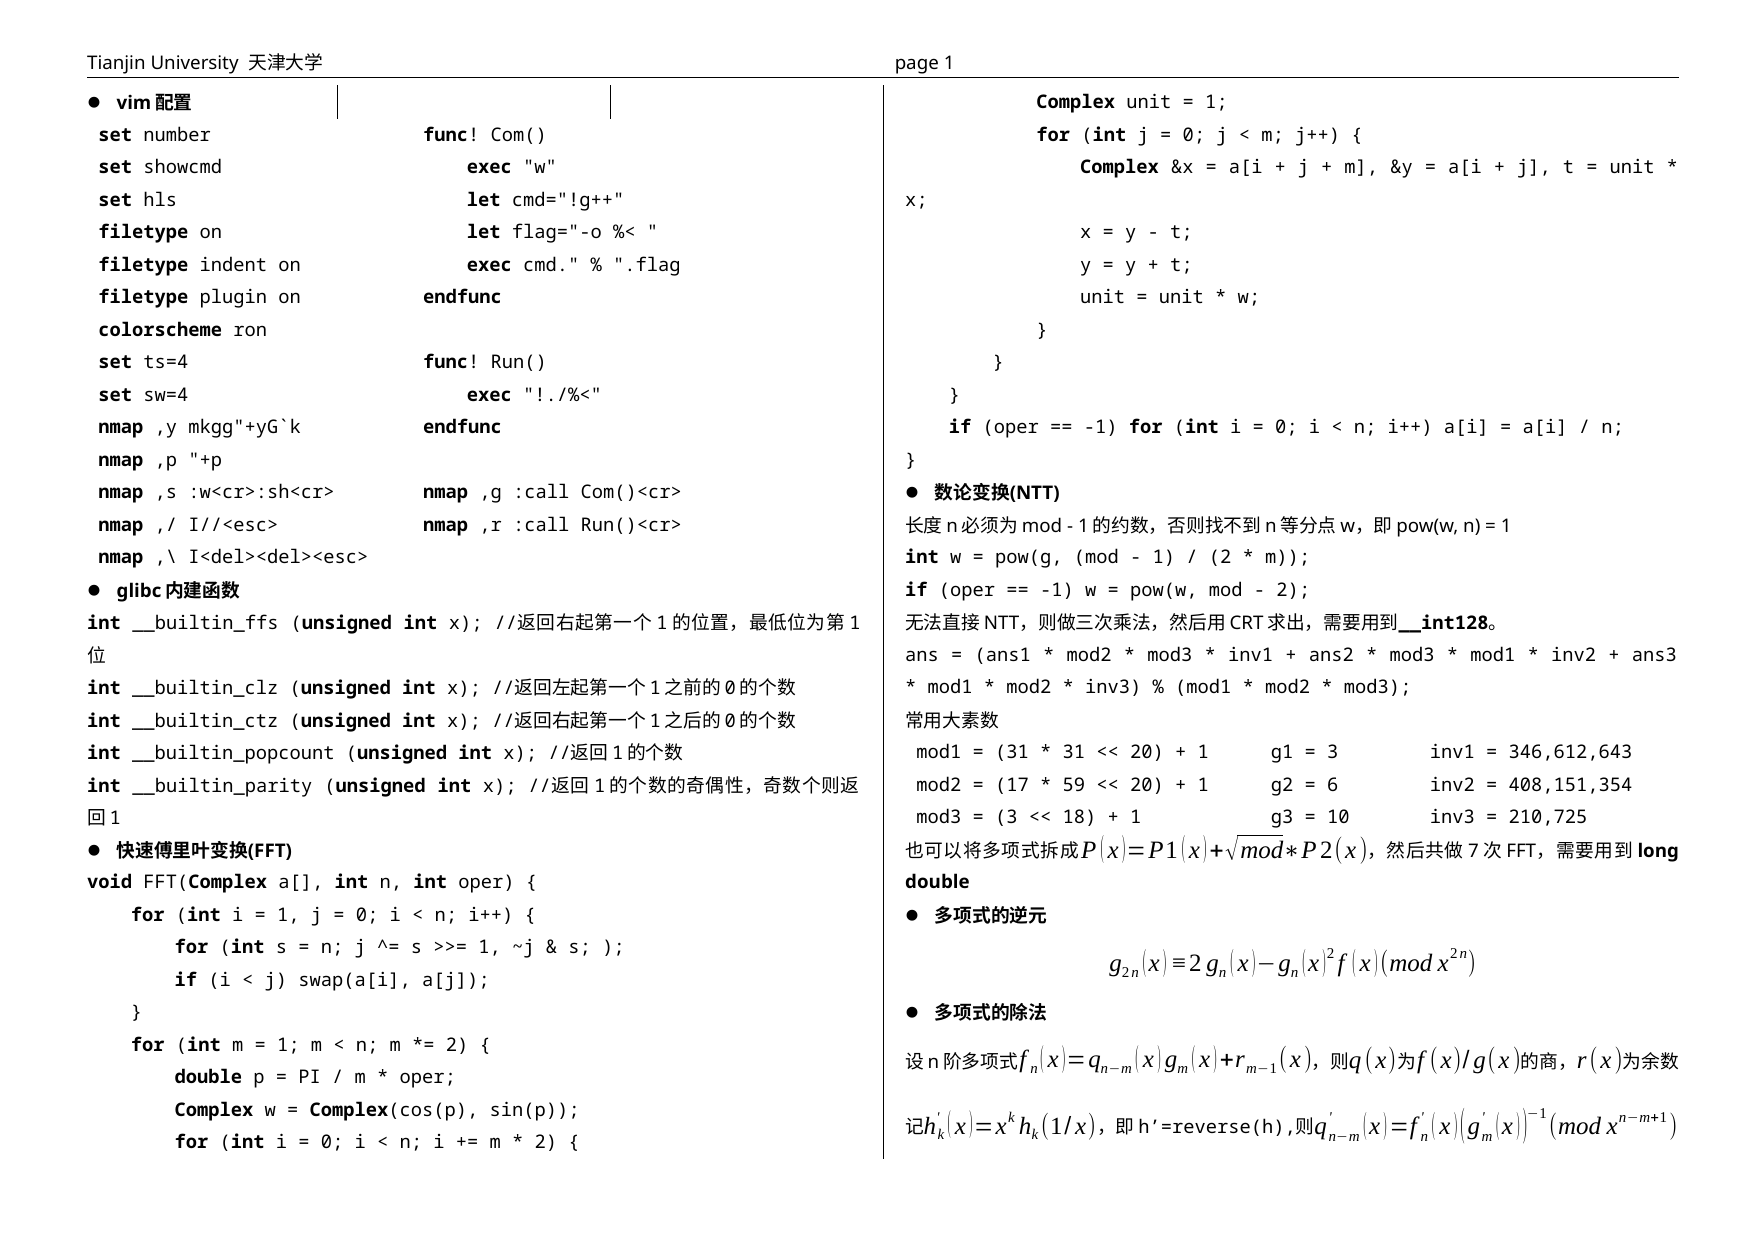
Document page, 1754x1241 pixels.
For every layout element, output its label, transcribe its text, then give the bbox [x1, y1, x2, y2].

table_header mod1 = (31 * 31 << 20) + 1 [905, 735, 1259, 768]
table_cell mod3 = (3 << 18) + 1 [905, 800, 1259, 833]
text if (i < j) swap(a[i], a[j]); [87, 963, 861, 995]
text int w = pow(g, (mod - 1) / (2 * m)); [905, 540, 1679, 573]
text int __builtin_ffs (unsigned int x); //返回右起第一个1的位置，最低位为第1位 [87, 605, 861, 670]
text 长度n必须为mod - 1的约数，否则找不到n等分点w，即pow(w, n) = 1 [905, 508, 1679, 540]
subtitle 多项式的逆元 [905, 898, 1679, 930]
subtitle vim配置 [87, 85, 315, 118]
subtitle 快速傅里叶变换(FFT) [87, 833, 861, 865]
text double p = PI / m * oper; [87, 1060, 861, 1093]
table_header inv1 = 346,612,643 [1418, 735, 1675, 768]
text int __builtin_parity (unsigned int x); //返回1的个数的奇偶性，奇数个则返回1 [87, 768, 861, 833]
table_cell mod2 = (17 * 59 << 20) + 1 [905, 768, 1259, 800]
text for (int m = 1; m < n; m *= 2) { [87, 1028, 861, 1060]
text x = y - t; [905, 215, 1679, 248]
text } [87, 995, 861, 1028]
text } [905, 313, 1679, 345]
table_header func! Com() exec "w" let cmd="!g++" let flag="-o %< " exec cmd." % ".flag endfunc func! Run() exec "!./%<" endfunc nmap ,g :call Com()<cr> nmap ,r :call Run()<cr> [412, 118, 833, 573]
text if (oper == -1) w = pow(w, mod - 2); [905, 573, 1679, 605]
text 设n阶多项式，则为的商，为余数 [905, 1028, 1679, 1093]
table_cell inv3 = 210,725 [1418, 800, 1675, 833]
table_header set number set showcmd set hls filetype on filetype indent on filetype plugin on colorscheme ron set ts=4 set sw=4 nmap ,y mkgg"+yG`k nmap ,p "+p nmap ,s :w<cr>:sh<cr> nmap ,/ I//<esc> nmap ,\ I<del><del><esc> [87, 118, 412, 573]
text for (int j = 0; j < m; j++) { [905, 118, 1679, 150]
text if (oper == -1) for (int i = 0; i < n; i++) a[i] = a[i] / n; [905, 410, 1679, 443]
text 常用大素数 [905, 703, 1679, 735]
text int __builtin_popcount (unsigned int x); //返回1的个数 [87, 735, 861, 768]
text 也可以将多项式拆成，然后共做7次FFT，需要用到long double [905, 833, 1679, 898]
text y = y + t; [905, 248, 1679, 280]
subtitle 数论变换(NTT) [905, 475, 1679, 508]
text Complex w = Complex(cos(p), sin(p)); [87, 1093, 861, 1125]
text 无法直接NTT，则做三次乘法，然后用CRT求出，需要用到__int128。 [905, 605, 1679, 638]
subtitle 多项式的除法 [905, 995, 1679, 1028]
text unit = unit * w; [905, 280, 1679, 313]
text } [905, 443, 1679, 475]
text } [905, 345, 1679, 378]
table_cell inv2 = 408,151,354 [1418, 768, 1675, 800]
table_header g1 = 3 [1259, 735, 1418, 768]
text for (int s = n; j ^= s >>= 1, ~j & s; ); [87, 930, 861, 963]
text int __builtin_ctz (unsigned int x); //返回右起第一个1之后的0的个数 [87, 703, 861, 735]
text for (int i = 0; i < n; i += m * 2) { [87, 1125, 861, 1158]
subtitle glibc内建函数 [87, 573, 861, 605]
text for (int i = 1, j = 0; i < n; i++) { [87, 898, 861, 930]
text Complex &x = a[i + j + m], &y = a[i + j], t = unit * x; [905, 150, 1679, 215]
text ans = (ans1 * mod2 * mod3 * inv1 + ans2 * mod3 * mod1 * inv2 + ans3 * mod1 * mod2 * inv3) % (mod1 * mod2 * mod3); [905, 638, 1679, 703]
text void FFT(Complex a[], int n, int oper) { [87, 865, 861, 898]
text 记，即h’=reverse(h),则 [905, 1093, 1679, 1158]
table_cell g2 = 6 [1259, 768, 1418, 800]
text } [905, 378, 1679, 410]
text Complex unit = 1; [905, 85, 1679, 118]
table_cell g3 = 10 [1259, 800, 1418, 833]
text int __builtin_clz (unsigned int x); //返回左起第一个1之前的0的个数 [87, 670, 861, 703]
